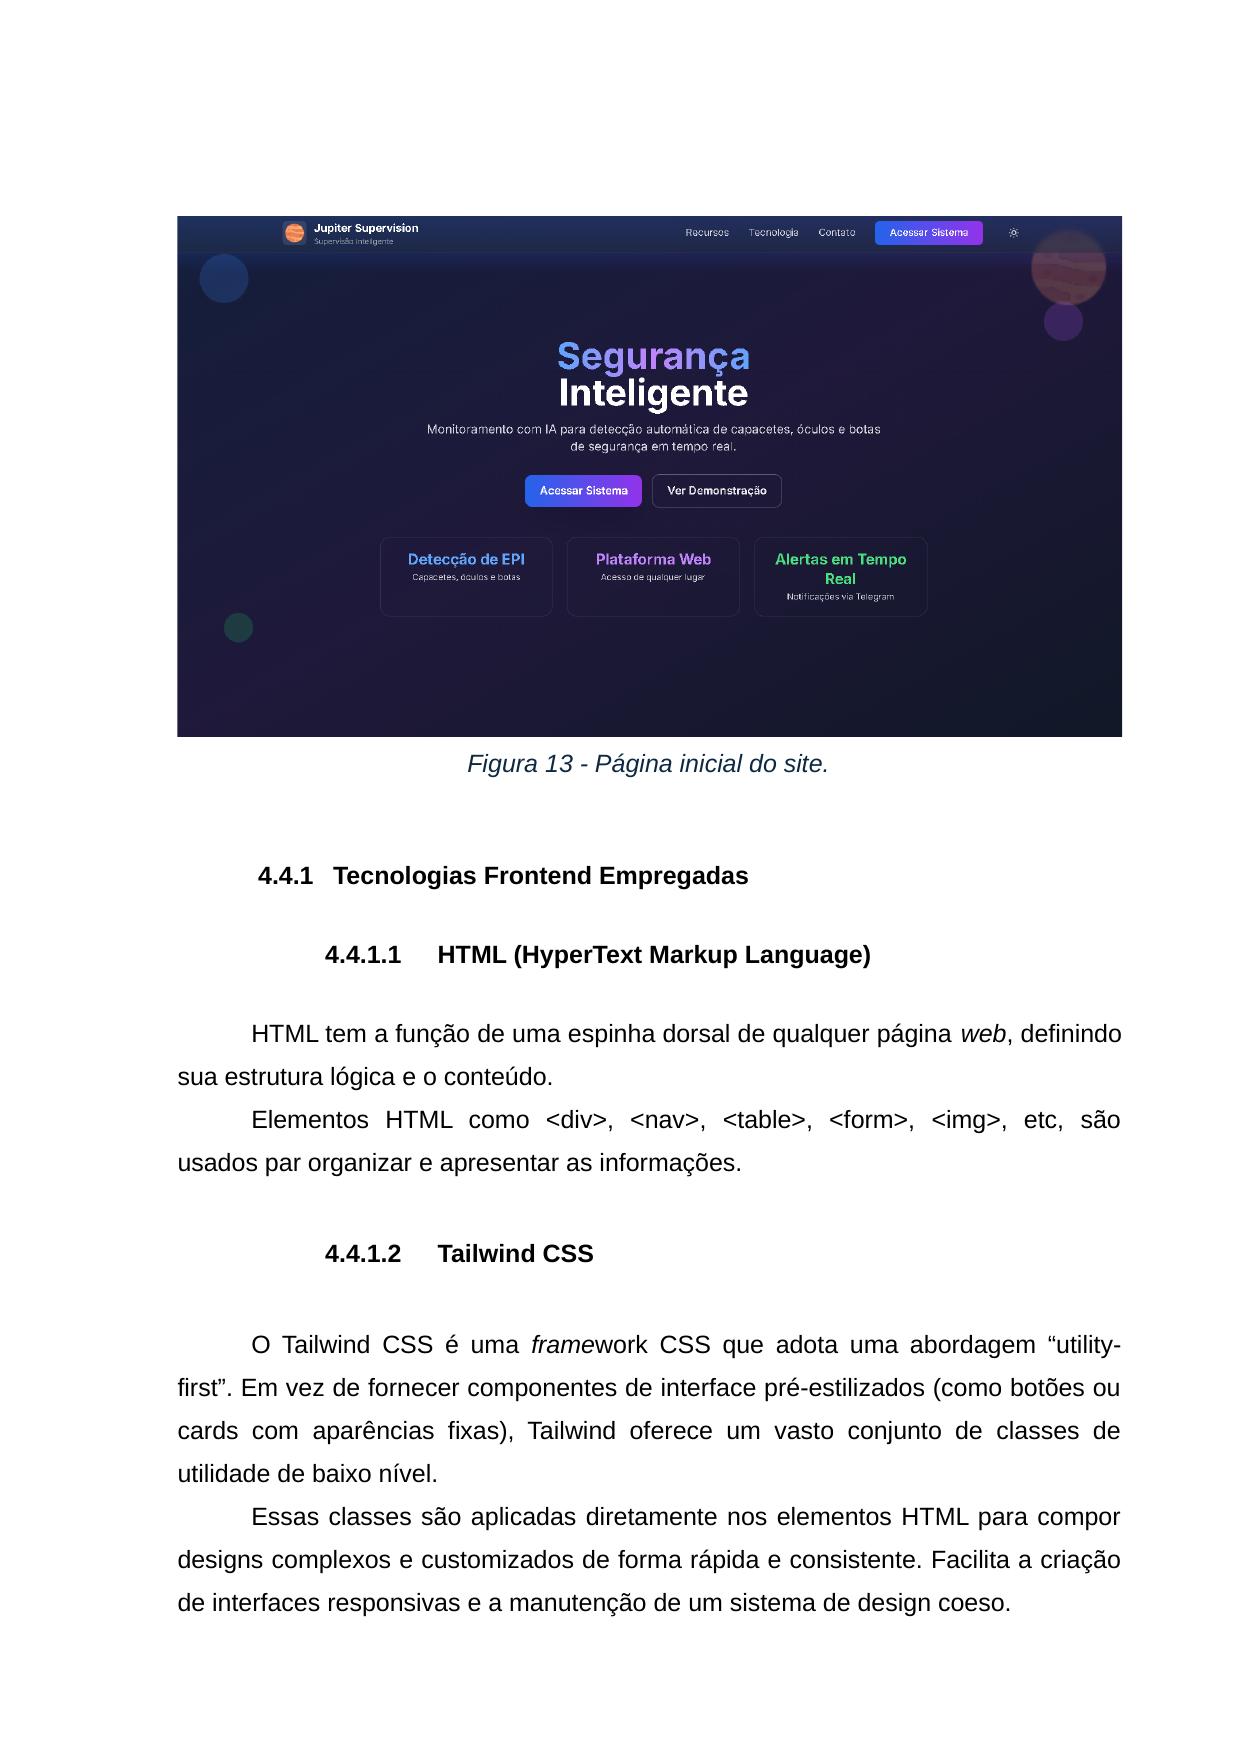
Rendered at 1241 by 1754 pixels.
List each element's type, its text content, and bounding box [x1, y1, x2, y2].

list HTML (HyperText Markup Language) [325, 940, 1122, 968]
subtitle Tecnologias Frontend Empregadas [258, 861, 1122, 890]
picture [177, 216, 1123, 737]
list Tailwind CSS [325, 1239, 1122, 1267]
text Elementos HTML como <div>, <nav>, <table>, <form>, <img>, etc, são usados par organizar e apresentar as informações. [177, 1105, 1122, 1177]
text HTML tem a função de uma espinha dorsal de qualquer página web, definindo sua estrutura lógica e o conteúdo. [177, 1018, 1122, 1090]
text O Tailwind CSS é uma framework CSS que adota uma abordagem “utility-first”. Em vez de fornecer componentes de interface pré-estilizados (como botões ou cards com aparências fixas), Tailwind oferece um vasto conjunto de classes de utilidade de baixo nível. [177, 1329, 1122, 1488]
text Essas classes são aplicadas diretamente nos elementos HTML para compor designs complexos e customizados de forma rápida e consistente. Facilita a criação de interfaces responsivas e a manutenção de um sistema de design coeso. [177, 1502, 1122, 1617]
